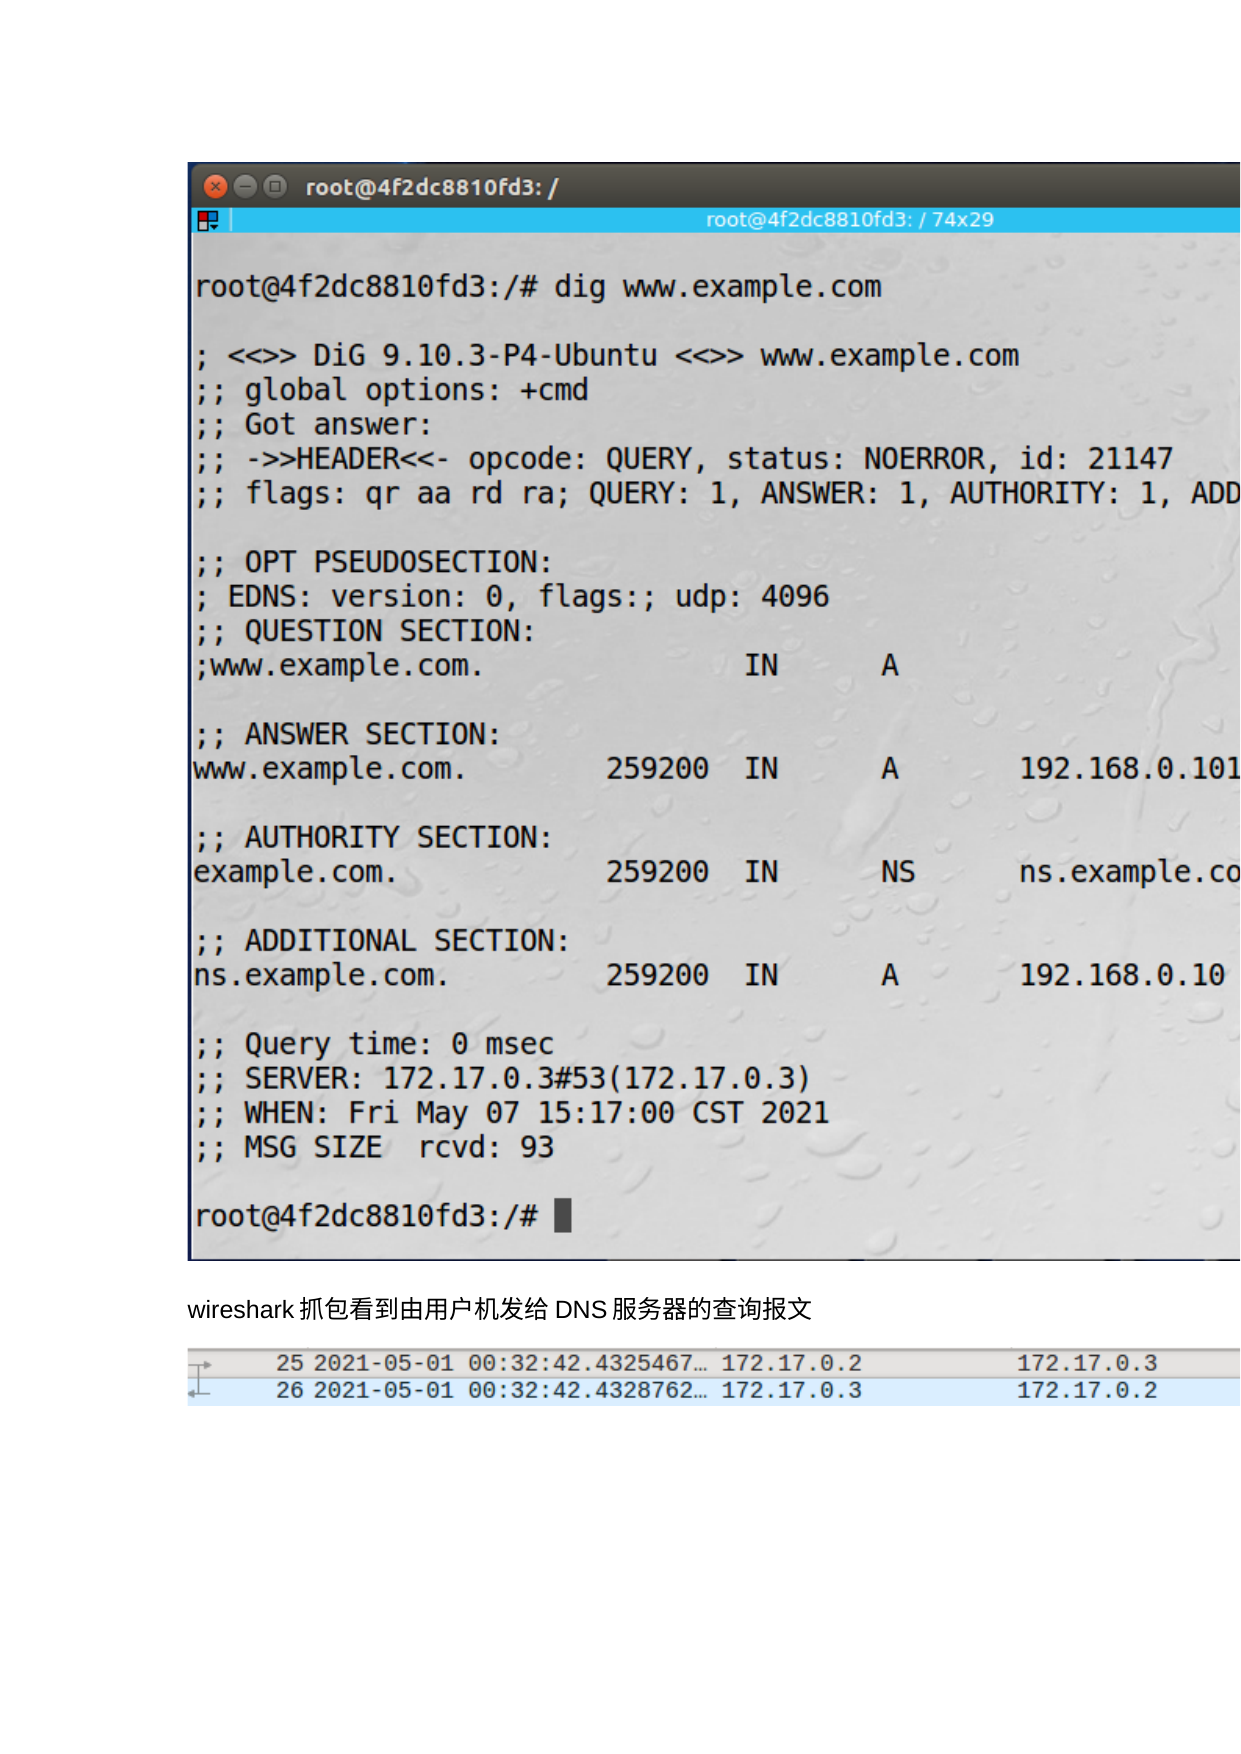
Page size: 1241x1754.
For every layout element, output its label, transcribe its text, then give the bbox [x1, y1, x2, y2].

text wireshark抓包看到由用户机发给DNS服务器的查询报文 [187, 1275, 1053, 1340]
picture [187, 1347, 1241, 1406]
picture [187, 162, 1241, 1261]
